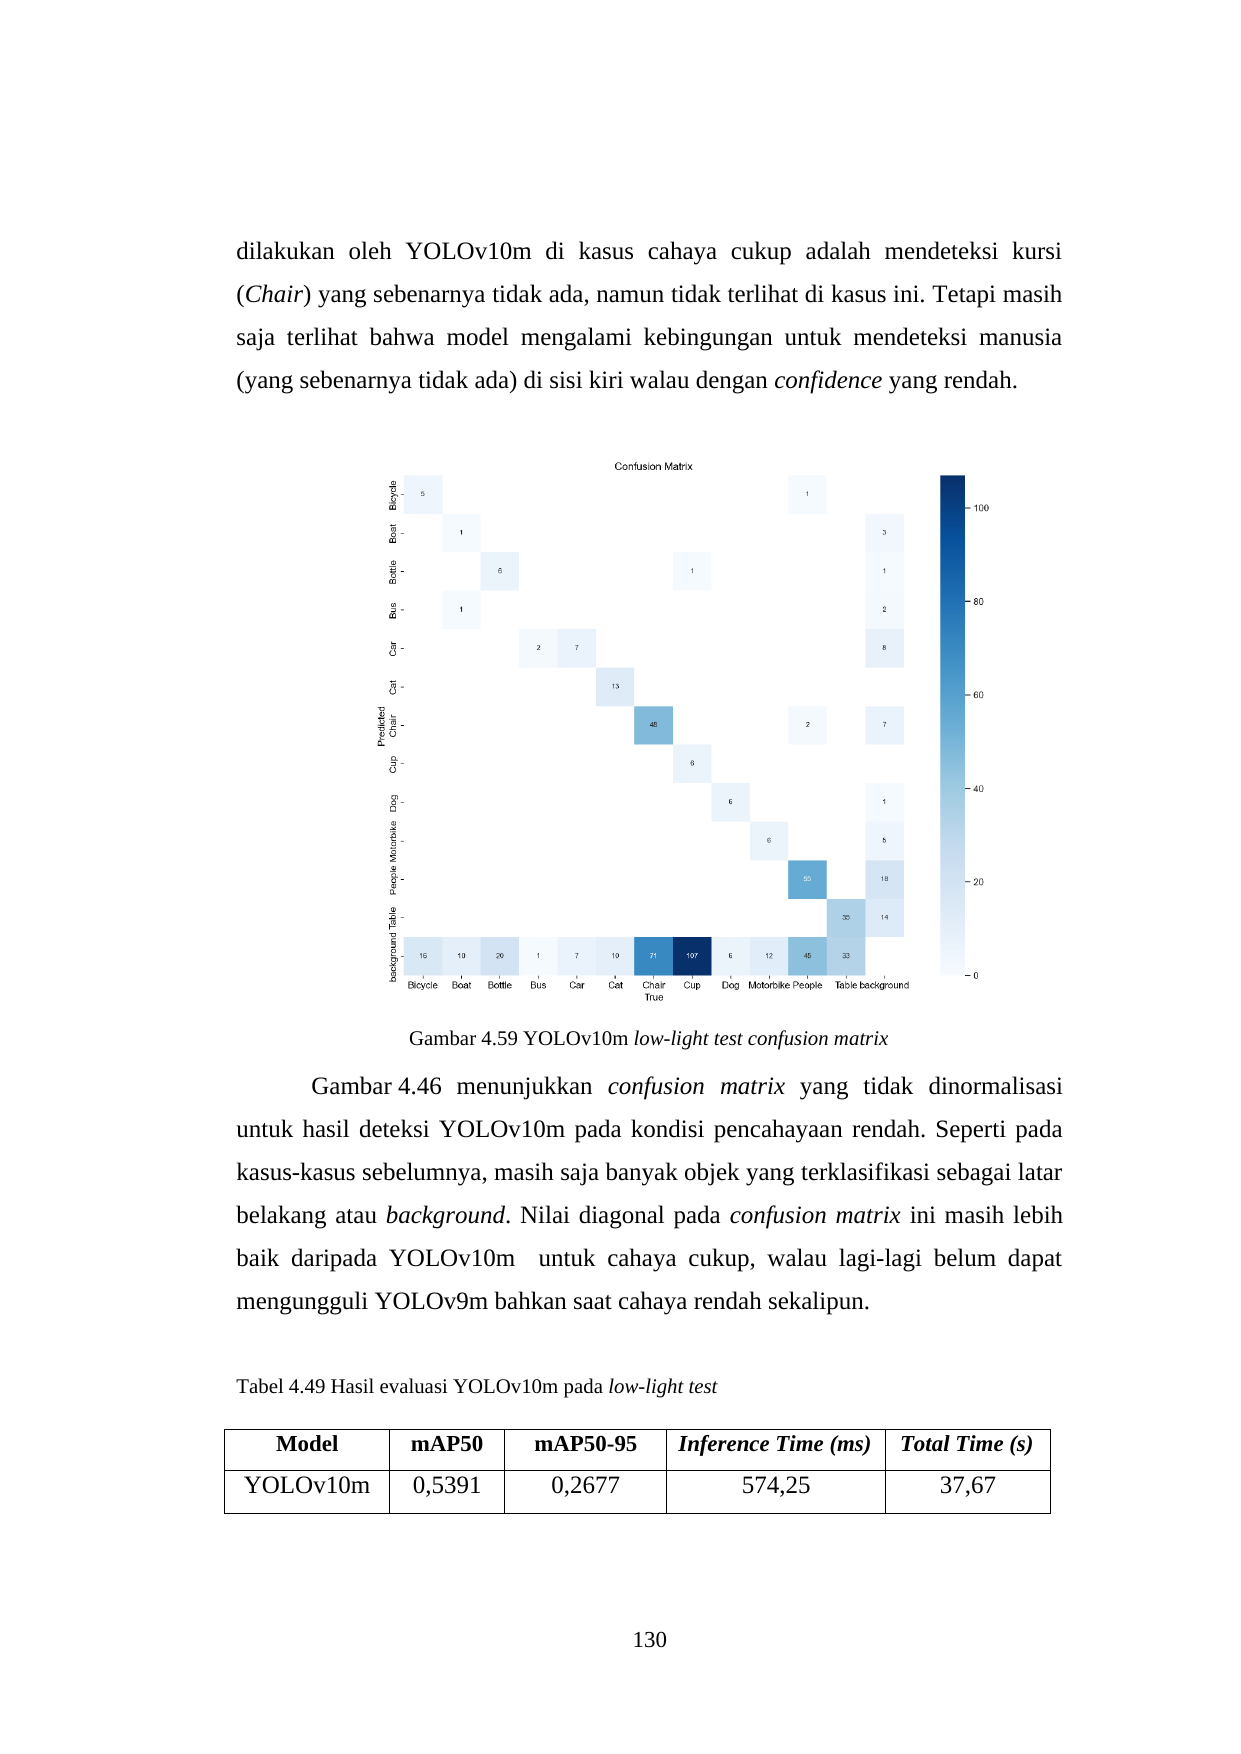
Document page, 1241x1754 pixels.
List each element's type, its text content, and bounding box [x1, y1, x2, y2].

table_cell 574,25 [667, 1471, 885, 1512]
table_header Inference Time (ms) [667, 1430, 885, 1469]
table_header mAP50-95 [505, 1430, 666, 1469]
table_cell 37,67 [886, 1471, 1050, 1512]
table_header Total Time (s) [886, 1430, 1050, 1469]
table_header Model [225, 1430, 389, 1469]
picture [311, 451, 1060, 1013]
text Gambar 4.46 menunjukkan confusion matrix yang tidak dinormalisasi untuk hasil deteksi YOLOv10m pada kondisi pencahayaan rendah. Seperti pada kasus-kasus sebelumnya, masih saja banyak objek yang terklasifikasi sebagai latar belakang atau background. Nilai diagonal pada confusion matrix ini masih lebih baik daripada YOLOv10m untuk cahaya cukup, walau lagi-lagi belum dapat mengungguli YOLOv9m bahkan saat cahaya rendah sekalipun. [236, 1071, 1063, 1315]
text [236, 236, 1063, 394]
table_cell 0,5391 [390, 1471, 504, 1512]
table_cell 0,2677 [505, 1471, 666, 1512]
table_cell YOLOv10m [225, 1471, 389, 1512]
table_header mAP50 [390, 1430, 504, 1469]
